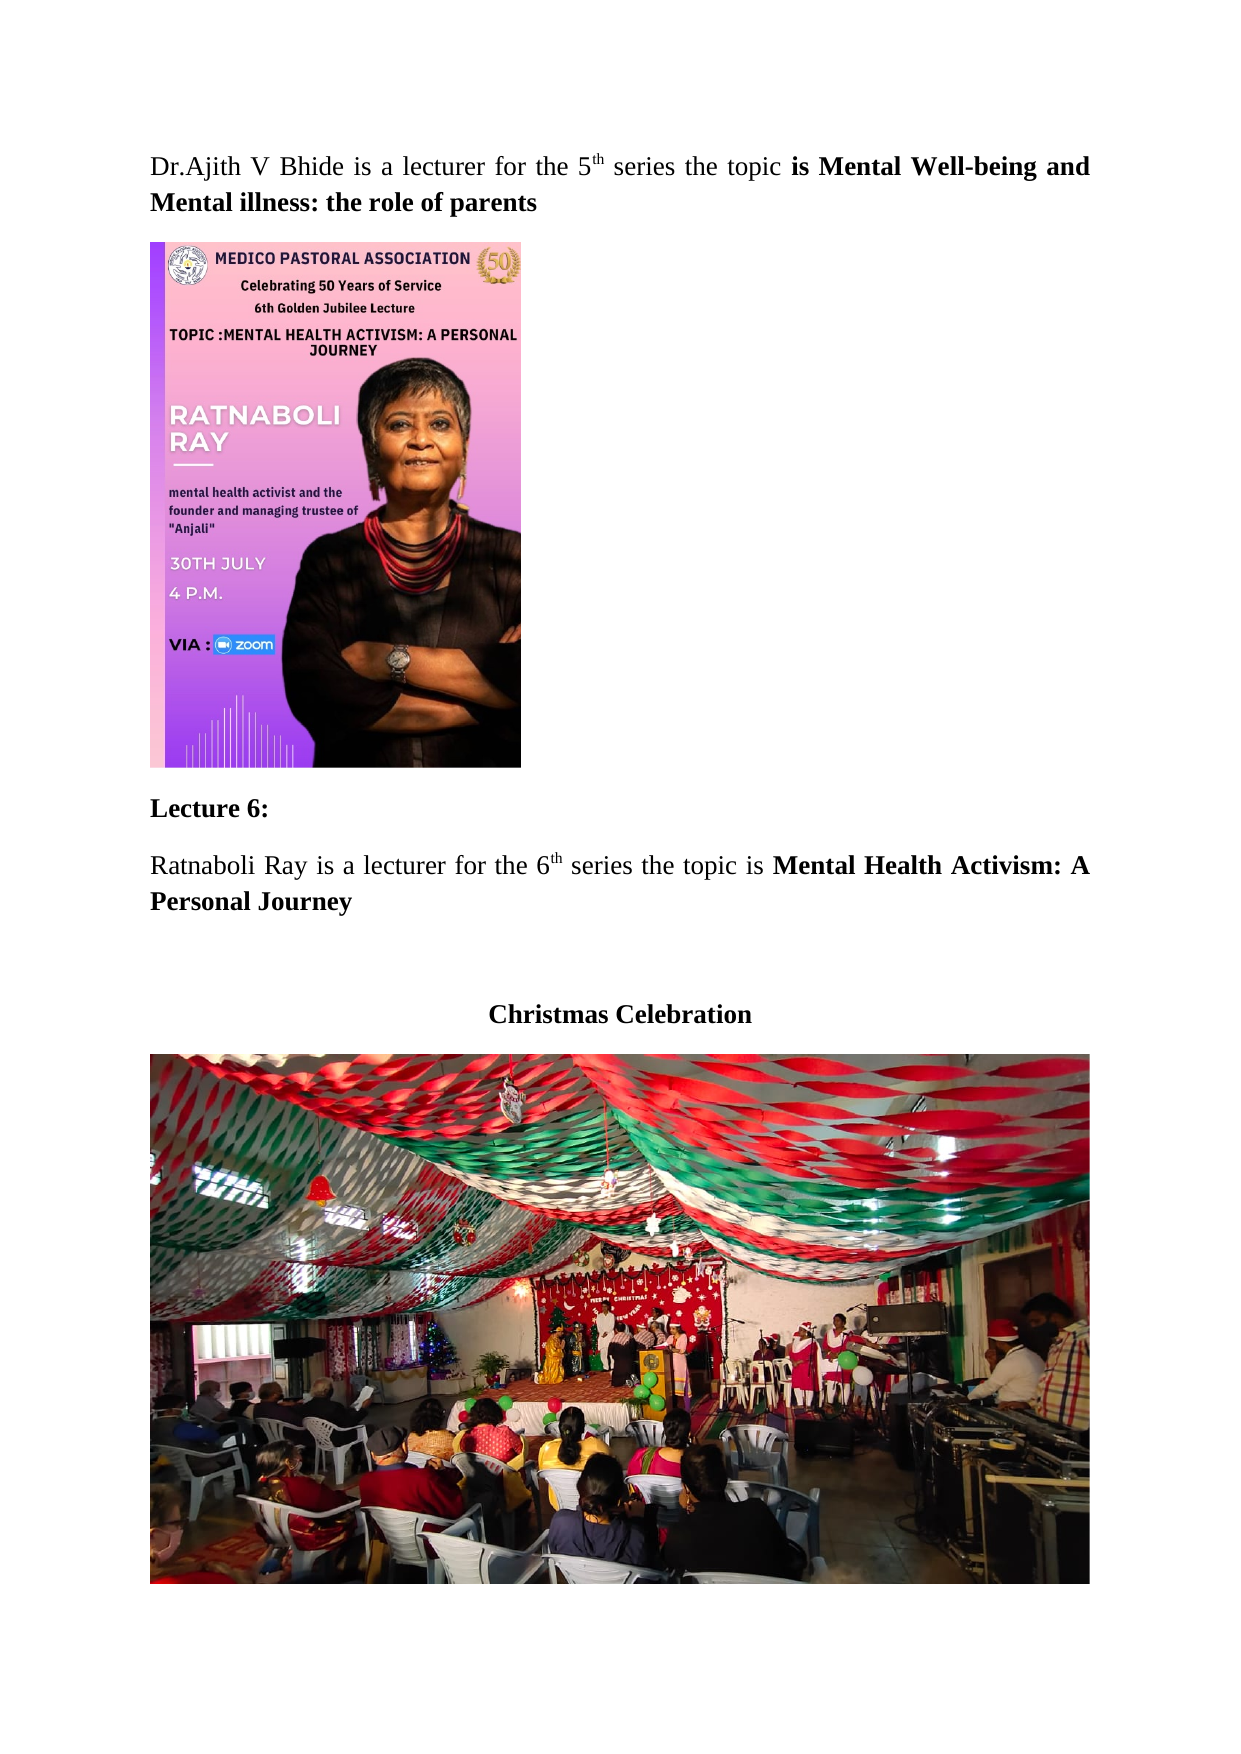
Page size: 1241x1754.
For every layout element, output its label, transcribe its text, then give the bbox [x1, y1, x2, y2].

text Lecture 6: [150, 792, 1090, 823]
text Dr.Ajith V Bhide is a lecturer for the 5th series the topic is Mental Well-being and Mental illness: the role of parents [150, 150, 1090, 217]
text Ratnaboli Ray is a lecturer for the 6th series the topic is Mental Health Activism: A Personal Journey [150, 849, 1090, 916]
picture [150, 1054, 1090, 1584]
picture [150, 242, 521, 768]
text Christmas Celebration [150, 998, 1090, 1029]
